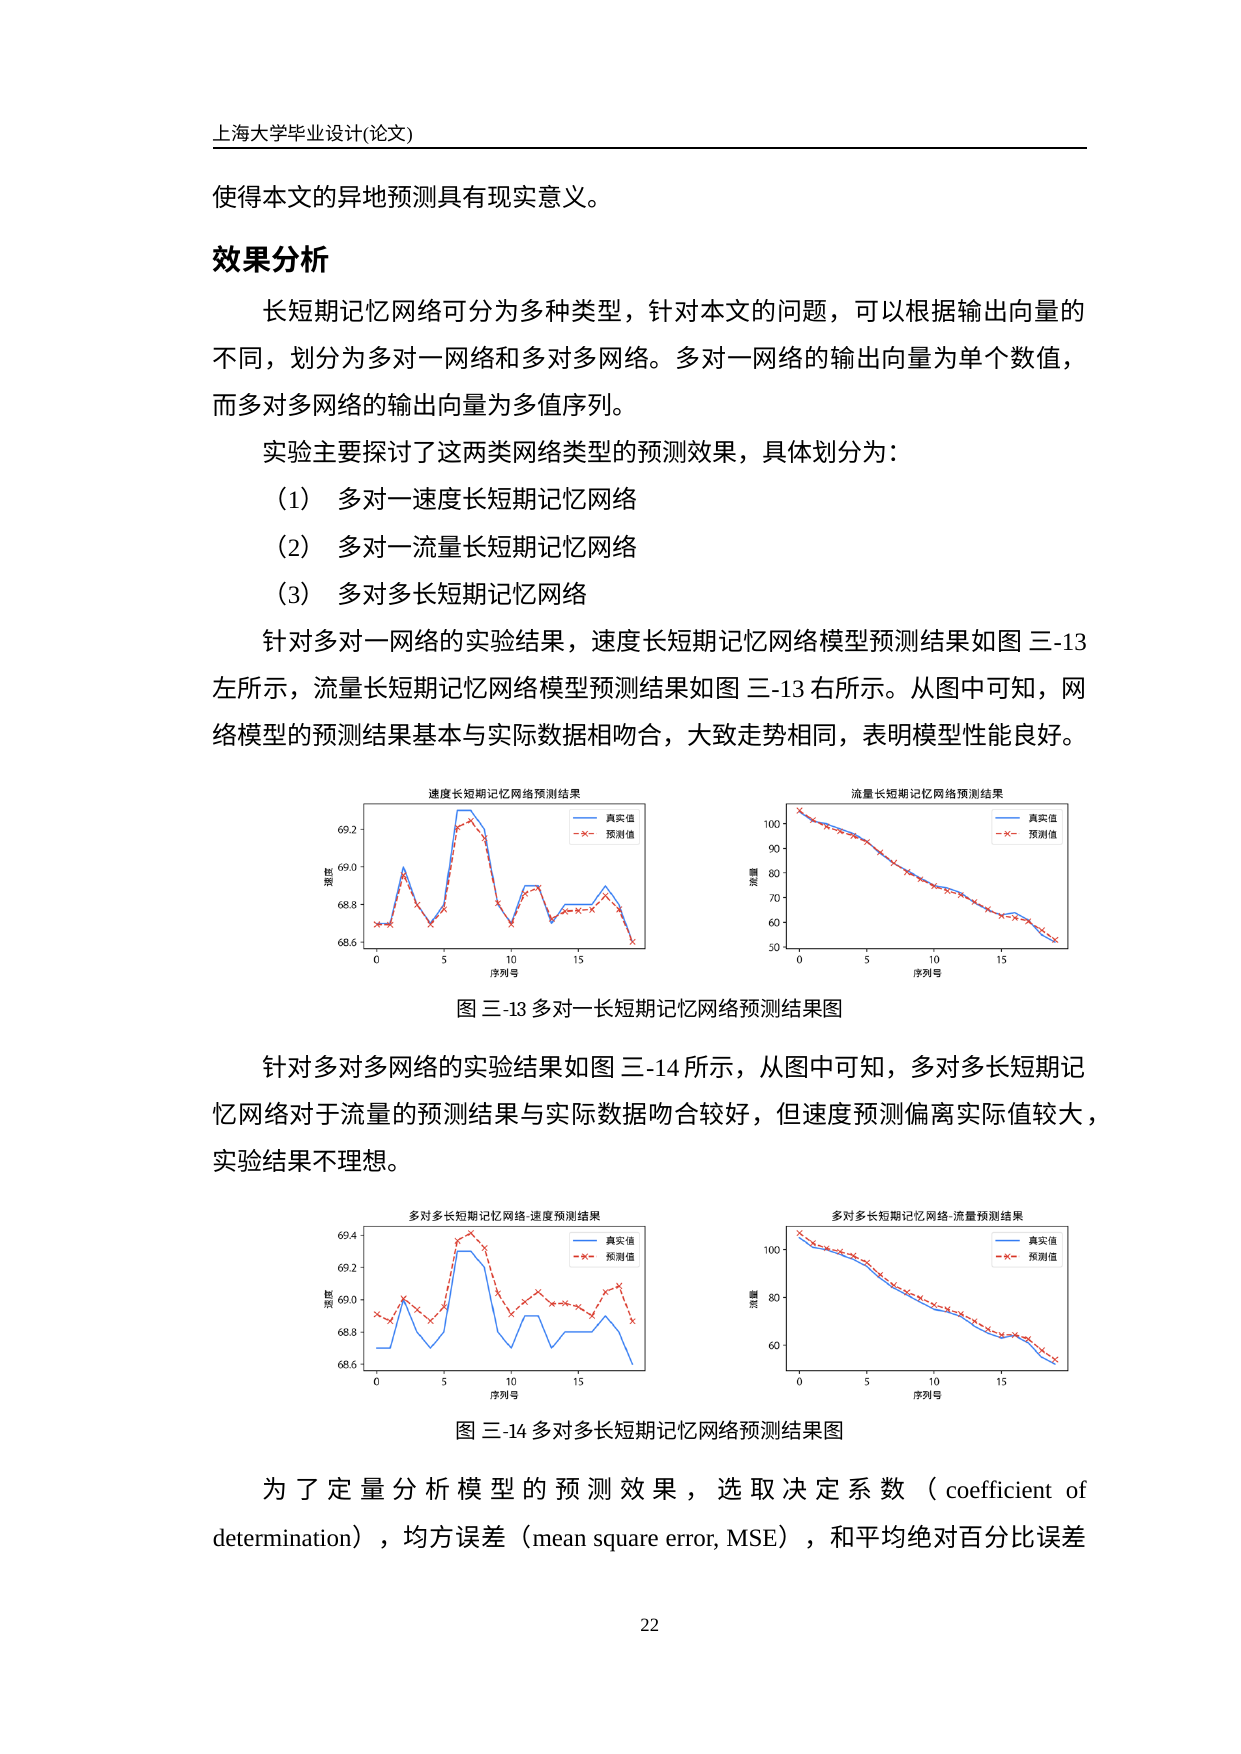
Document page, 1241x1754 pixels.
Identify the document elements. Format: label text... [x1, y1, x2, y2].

text 长短期记忆网络可分为多种类型，针对本文的问题，可以根据输出向量的不同，划分为多对一网络和多对多网络。多对一网络的输出向量为单个数值，而多对多网络的输出向量为多值序列。 [213, 292, 1087, 422]
picture [256, 762, 1131, 984]
list 多对一流量长短期记忆网络 [263, 527, 1087, 563]
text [213, 1470, 1087, 1553]
list 多对多长短期记忆网络 [263, 574, 1087, 610]
picture [256, 1188, 1131, 1406]
subtitle 效果分析 [213, 237, 1087, 279]
list 多对一速度长短期记忆网络 [263, 480, 1087, 516]
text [213, 177, 1087, 213]
text 实验主要探讨了这两类网络类型的预测效果，具体划分为： [213, 433, 1087, 469]
